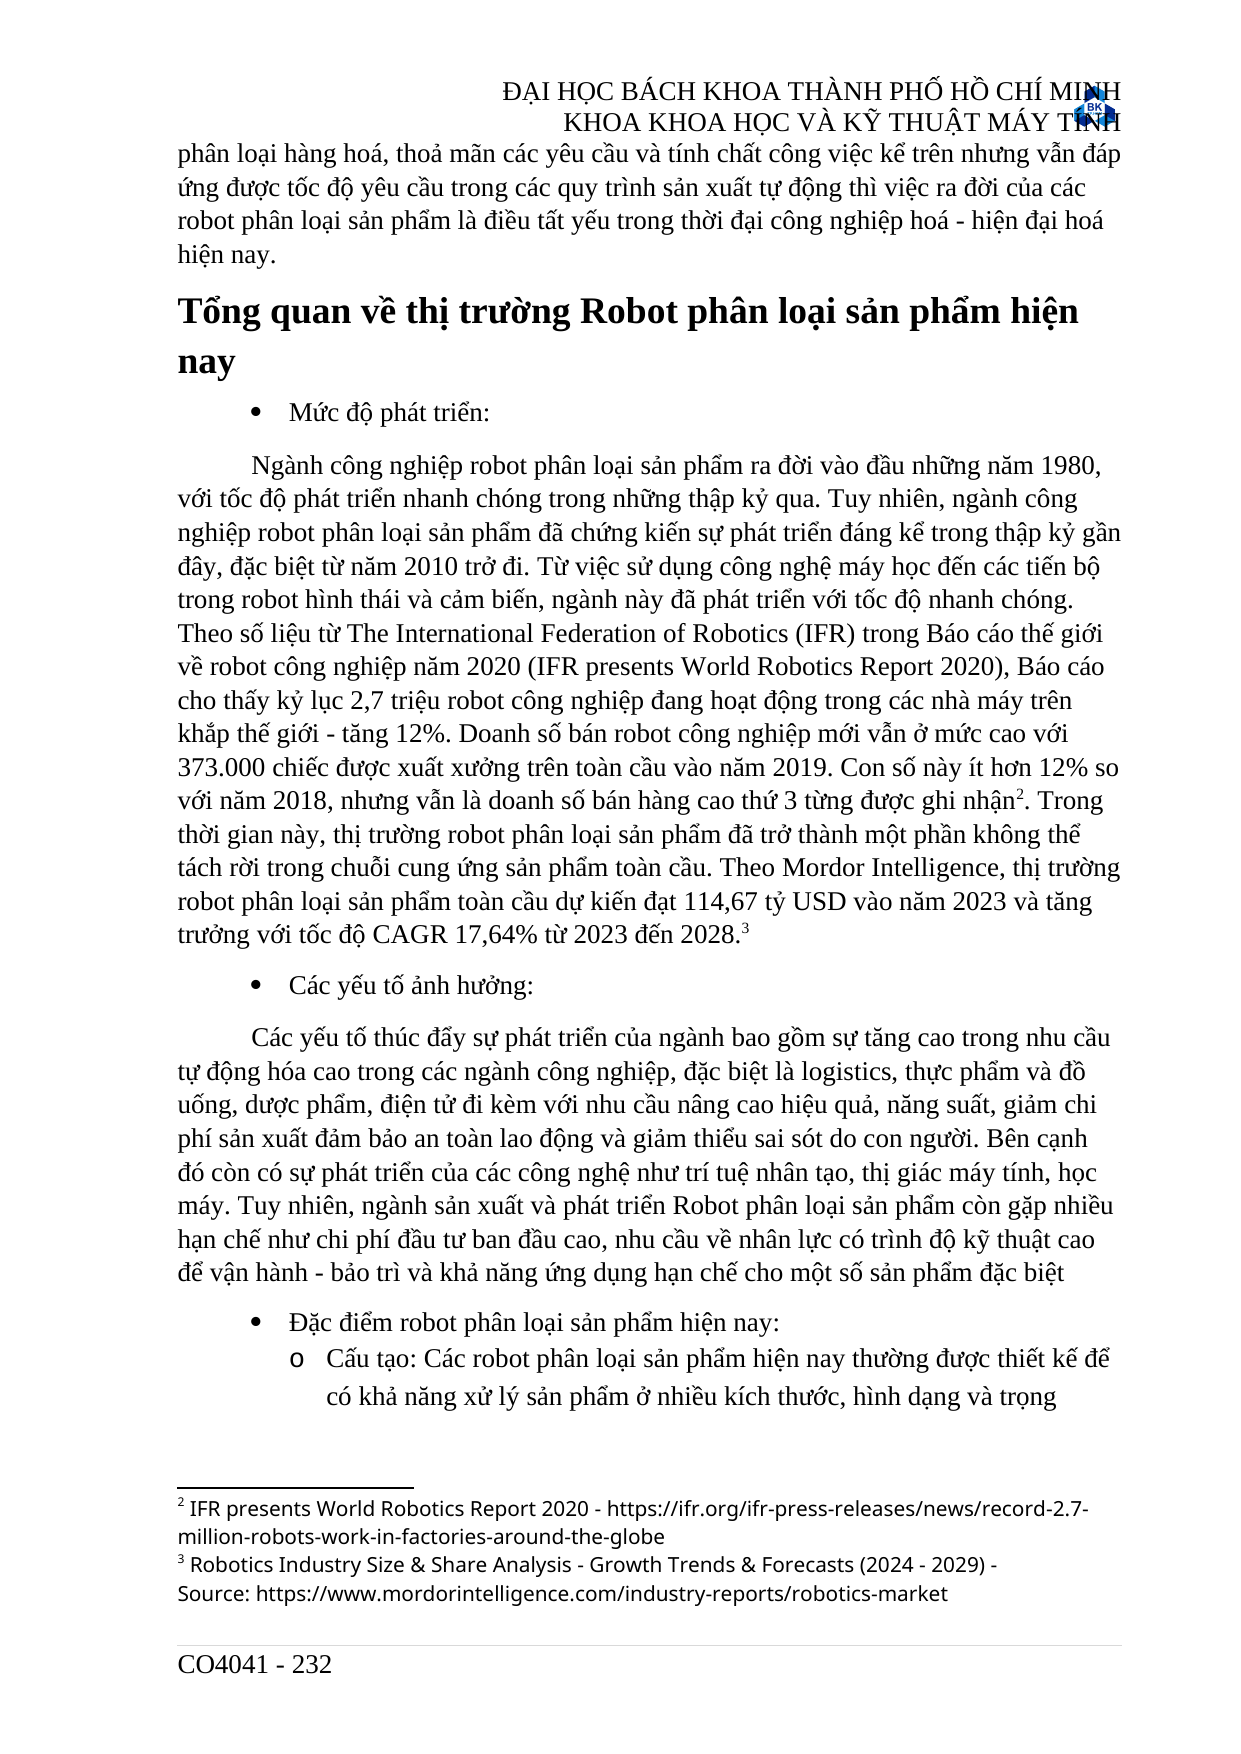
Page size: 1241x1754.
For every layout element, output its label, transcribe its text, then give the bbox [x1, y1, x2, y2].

text Ngành công nghiệp robot phân loại sản phẩm ra đời vào đầu những năm 1980, với tốc độ phát triển nhanh chóng trong những thập kỷ qua. Tuy nhiên, ngành công nghiệp robot phân loại sản phẩm đã chứng kiến sự phát triển đáng kể trong thập kỷ gần đây, đặc biệt từ năm 2010 trở đi. Từ việc sử dụng công nghệ máy học đến các tiến bộ trong robot hình thái và cảm biến, ngành này đã phát triển với tốc độ nhanh chóng. Theo số liệu từ The International Federation of Robotics (IFR) trong Báo cáo thế giới về robot công nghiệp năm 2020 (IFR presents World Robotics Report 2020), Báo cáo cho thấy kỷ lục 2,7 triệu robot công nghiệp đang hoạt động trong các nhà máy trên khắp thế giới - tăng 12%. Doanh số bán robot công nghiệp mới vẫn ở mức cao với 373.000 chiếc được xuất xưởng trên toàn cầu vào năm 2019. Con số này ít hơn 12% so với năm 2018, nhưng vẫn là doanh số bán hàng cao thứ 3 từng được ghi nhận. Trong thời gian này, thị trường robot phân loại sản phẩm đã trở thành một phần không thể tách rời trong chuỗi cung ứng sản phẩm toàn cầu. Theo Mordor Intelligence, thị trường robot phân loại sản phẩm toàn cầu dự kiến đạt 114,67 tỷ USD vào năm 2023 và tăng trưởng với tốc độ CAGR 17,64% từ 2023 đến 2028. [177, 449, 1122, 950]
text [177, 137, 1122, 269]
subtitle Tổng quan về thị trường Robot phân loại sản phẩm hiện nay [177, 288, 1122, 381]
list Mức độ phát triển: [251, 396, 1122, 428]
list Đặc điểm robot phân loại sản phẩm hiện nay: [251, 1306, 1122, 1338]
picture [1067, 82, 1123, 133]
picture [1107, 82, 1115, 90]
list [288, 1342, 1122, 1412]
text Các yếu tố thúc đẩy sự phát triển của ngành bao gồm sự tăng cao trong nhu cầu tự động hóa cao trong các ngành công nghiệp, đặc biệt là logistics, thực phẩm và đồ uống, dược phẩm, điện tử đi kèm với nhu cầu nâng cao hiệu quả, năng suất, giảm chi phí sản xuất đảm bảo an toàn lao động và giảm thiểu sai sót do con người. Bên cạnh đó còn có sự phát triển của các công nghệ như trí tuệ nhân tạo, thị giác máy tính, học máy. Tuy nhiên, ngành sản xuất và phát triển Robot phân loại sản phẩm còn gặp nhiều hạn chế như chi phí đầu tư ban đầu cao, nhu cầu về nhân lực có trình độ kỹ thuật cao để vận hành - bảo trì và khả năng ứng dụng hạn chế cho một số sản phẩm đặc biệt [177, 1021, 1122, 1287]
list Các yếu tố ảnh hưởng: [251, 969, 1122, 1000]
picture [1088, 82, 1097, 94]
